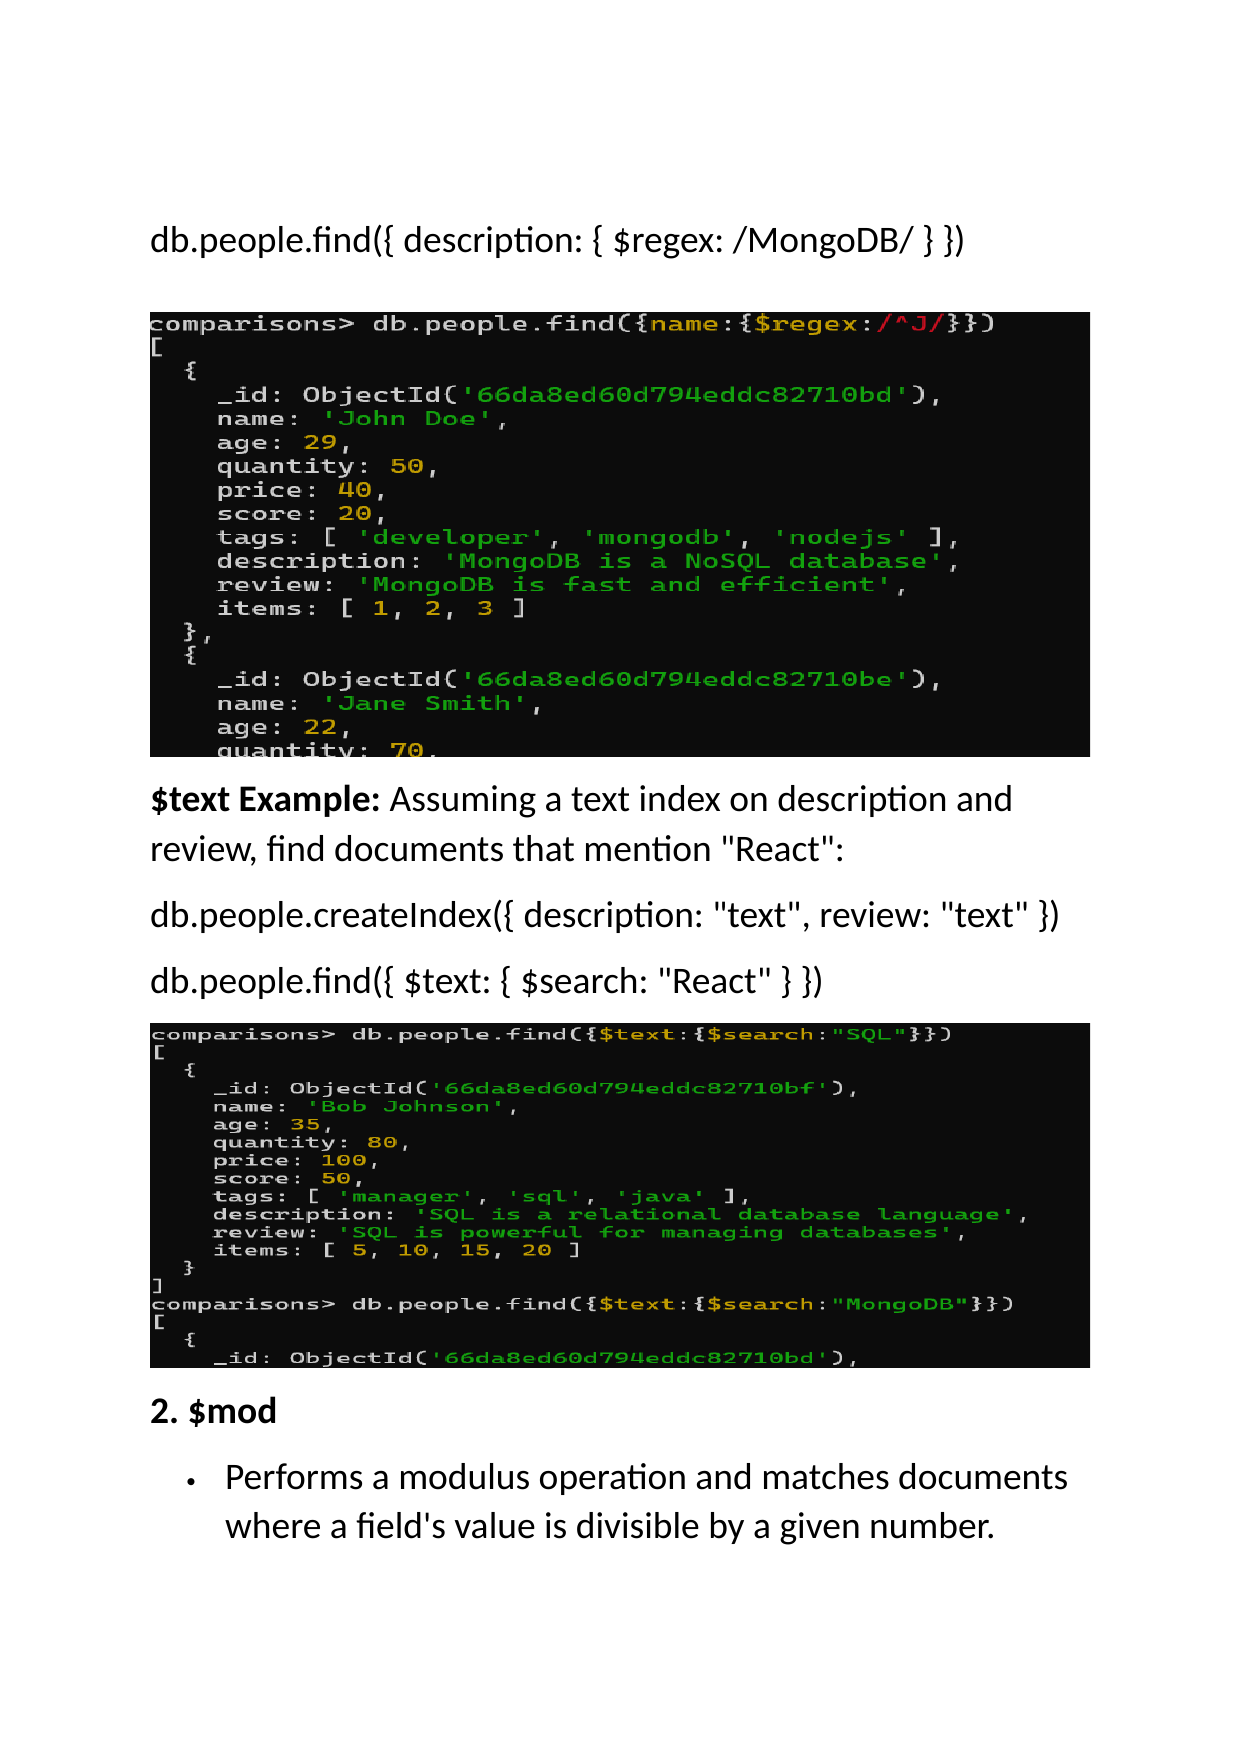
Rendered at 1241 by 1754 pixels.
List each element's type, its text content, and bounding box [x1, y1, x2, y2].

picture [150, 1023, 1091, 1368]
picture [150, 312, 1091, 757]
list Performs a modulus operation and matches documents where a field's value is divisible by a given number. [187, 1453, 1090, 1548]
text db.people.find({ $text: { $search: "React" } }) [150, 957, 1090, 1003]
text db.people.createIndex({ description: "text", review: "text" }) [150, 891, 1090, 937]
text 2. $mod [150, 1387, 1090, 1433]
text db.people.find({ description: { $regex: /MongoDB/ } }) [150, 216, 1090, 262]
text $text Example: Assuming a text index on description and review, find documents that mention "React": [150, 775, 1090, 870]
